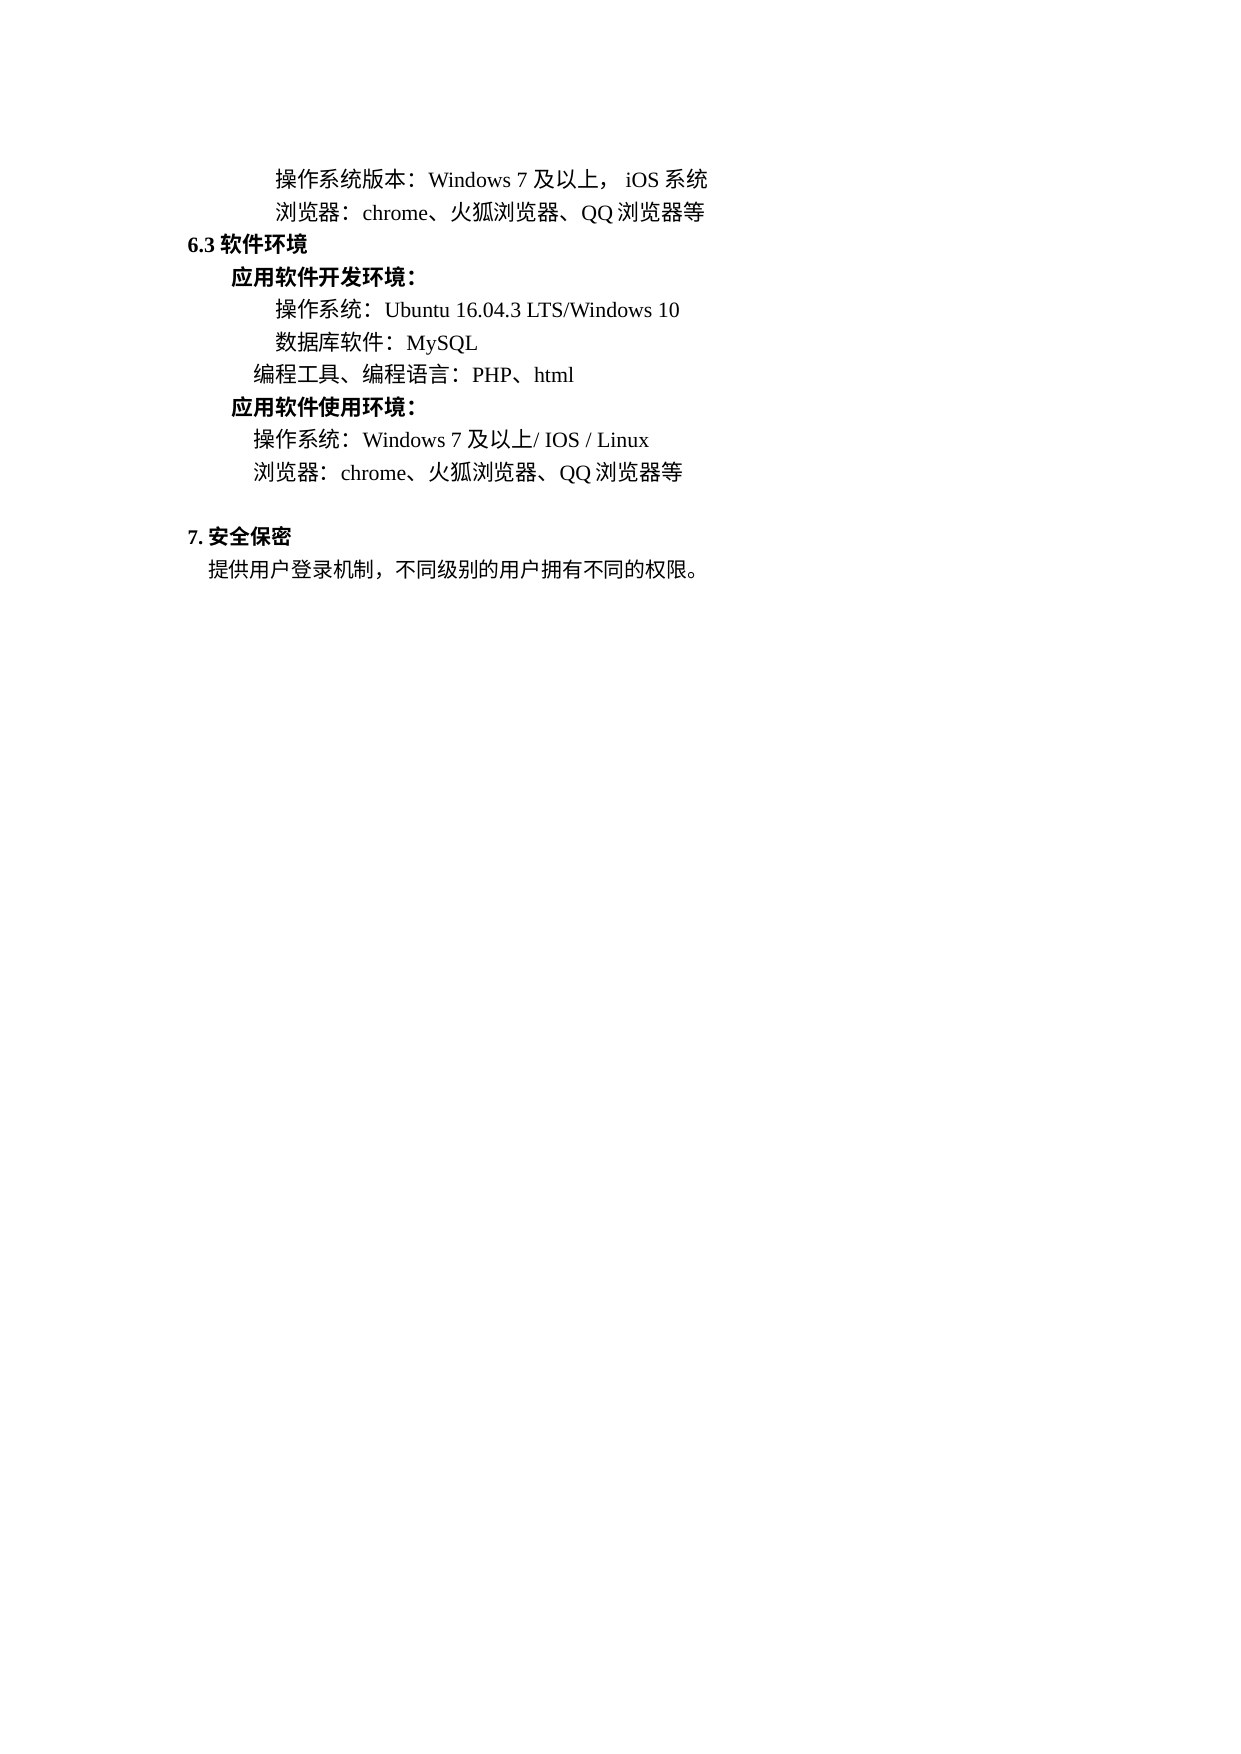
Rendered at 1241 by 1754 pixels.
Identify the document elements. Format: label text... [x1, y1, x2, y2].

text 操作系统版本：Windows 7 及以上， iOS系统 [231, 162, 1053, 194]
text 浏览器：chrome、火狐浏览器、QQ浏览器等 [187, 454, 1053, 487]
text 7. 安全保密 [187, 519, 1053, 552]
text 浏览器：chrome、火狐浏览器、QQ浏览器等 [231, 194, 1053, 227]
text 提供用户登录机制，不同级别的用户拥有不同的权限。 [187, 552, 1053, 584]
text 操作系统：Ubuntu 16.04.3 LTS/Windows 10 [275, 292, 1053, 324]
text 6.3 软件环境 [187, 227, 1053, 259]
text 编程工具、编程语言：PHP、html [187, 357, 1053, 389]
text 操作系统：Windows 7 及以上/ IOS / Linux [187, 422, 1053, 454]
text 应用软件开发环境： [187, 259, 1053, 292]
text 数据库软件：MySQL [231, 324, 1053, 357]
text 应用软件使用环境： [187, 389, 1053, 422]
